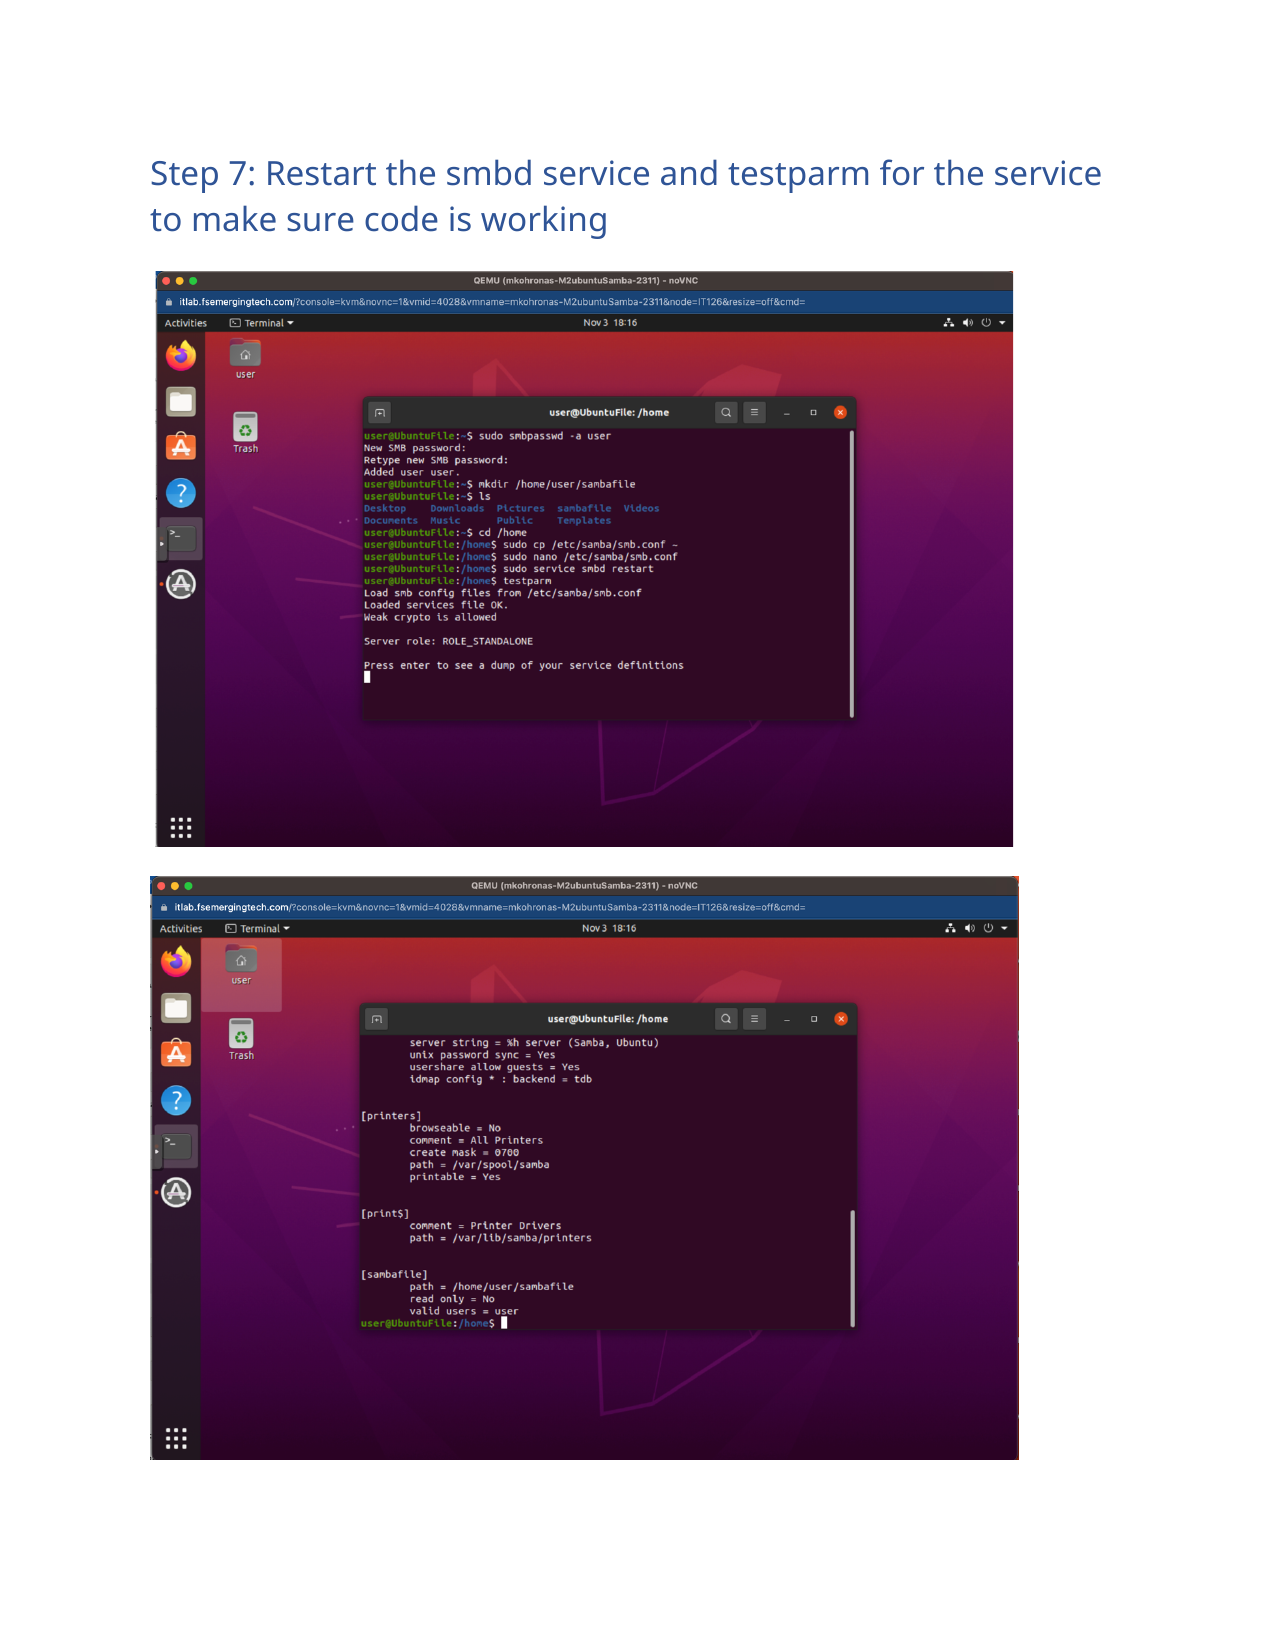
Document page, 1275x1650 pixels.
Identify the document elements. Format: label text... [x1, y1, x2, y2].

subtitle Step 7: Restart the smbd service and testparm for the service to make sure code is working [150, 150, 1125, 241]
picture [155, 271, 1014, 847]
picture [150, 876, 1019, 1460]
